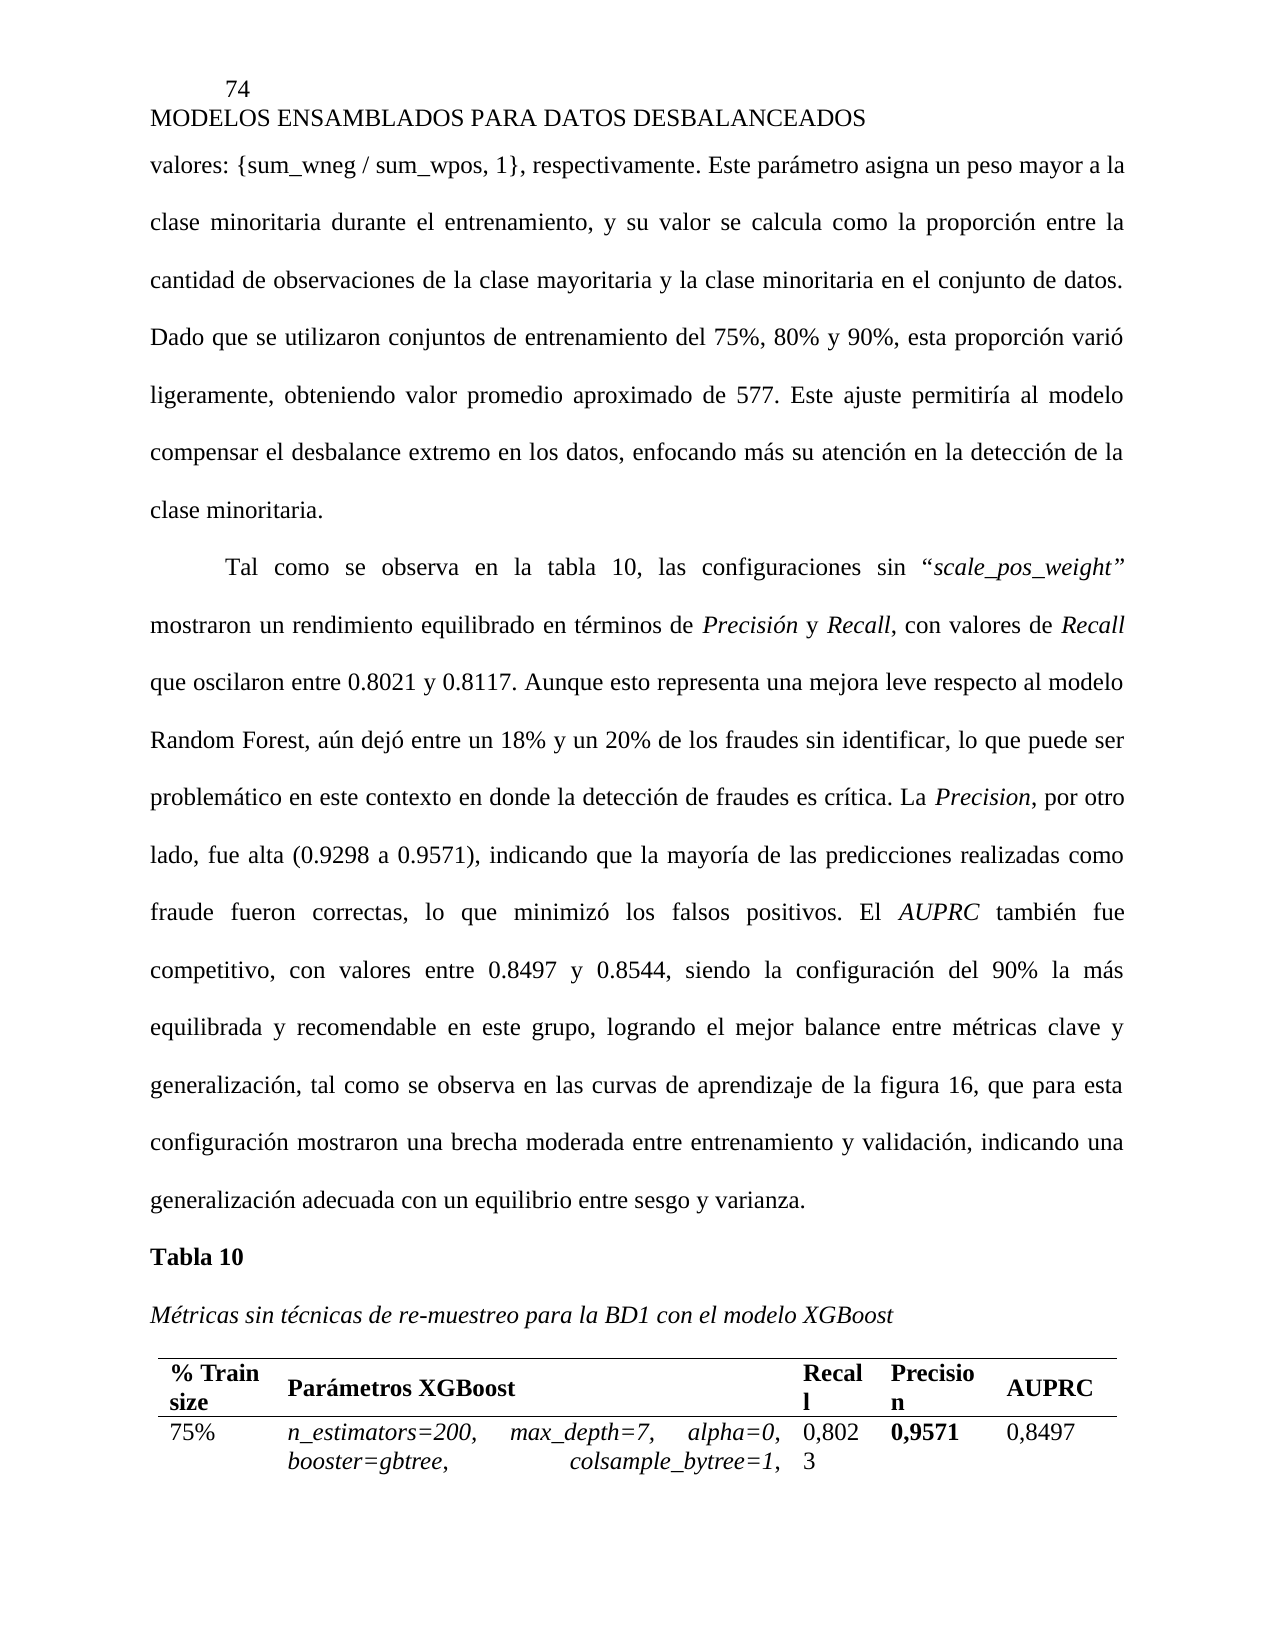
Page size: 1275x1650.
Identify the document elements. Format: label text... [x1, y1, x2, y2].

table_cell 0,8023 [792, 1417, 879, 1474]
table_cell 75% [158, 1417, 276, 1474]
table_cell 0,9571 [879, 1417, 995, 1474]
text Tabla 10 Métricas sin técnicas de re-muestreo para la BD1 con el modelo XGBoost [150, 1242, 1125, 1329]
table_cell 0,8497 [995, 1417, 1117, 1474]
table_header Recall [792, 1359, 879, 1416]
table_header Precision [879, 1359, 995, 1416]
table_header AUPRC [995, 1359, 1117, 1416]
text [150, 150, 1125, 524]
text Tal como se observa en la tabla 10, las configuraciones sin “scale_pos_weight” mostraron un rendimiento equilibrado en términos de Precisión y Recall, con valores de Recall que oscilaron entre 0.8021 y 0.8117. Aunque esto representa una mejora leve respecto al modelo Random Forest, aún dejó entre un 18% y un 20% de los fraudes sin identificar, lo que puede ser problemático en este contexto en donde la detección de fraudes es crítica. La Precision, por otro lado, fue alta (0.9298 a 0.9571), indicando que la mayoría de las predicciones realizadas como fraude fueron correctas, lo que minimizó los falsos positivos. El AUPRC también fue competitivo, con valores entre 0.8497 y 0.8544, siendo la configuración del 90% la más equilibrada y recomendable en este grupo, logrando el mejor balance entre métricas clave y generalización, tal como se observa en las curvas de aprendizaje de la figura 16, que para esta configuración mostraron una brecha moderada entre entrenamiento y validación, indicando una generalización adecuada con un equilibrio entre sesgo y varianza. [150, 552, 1125, 1214]
table_header Parámetros XGBoost [276, 1359, 792, 1416]
table_header % Train size [158, 1359, 276, 1416]
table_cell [276, 1417, 792, 1474]
